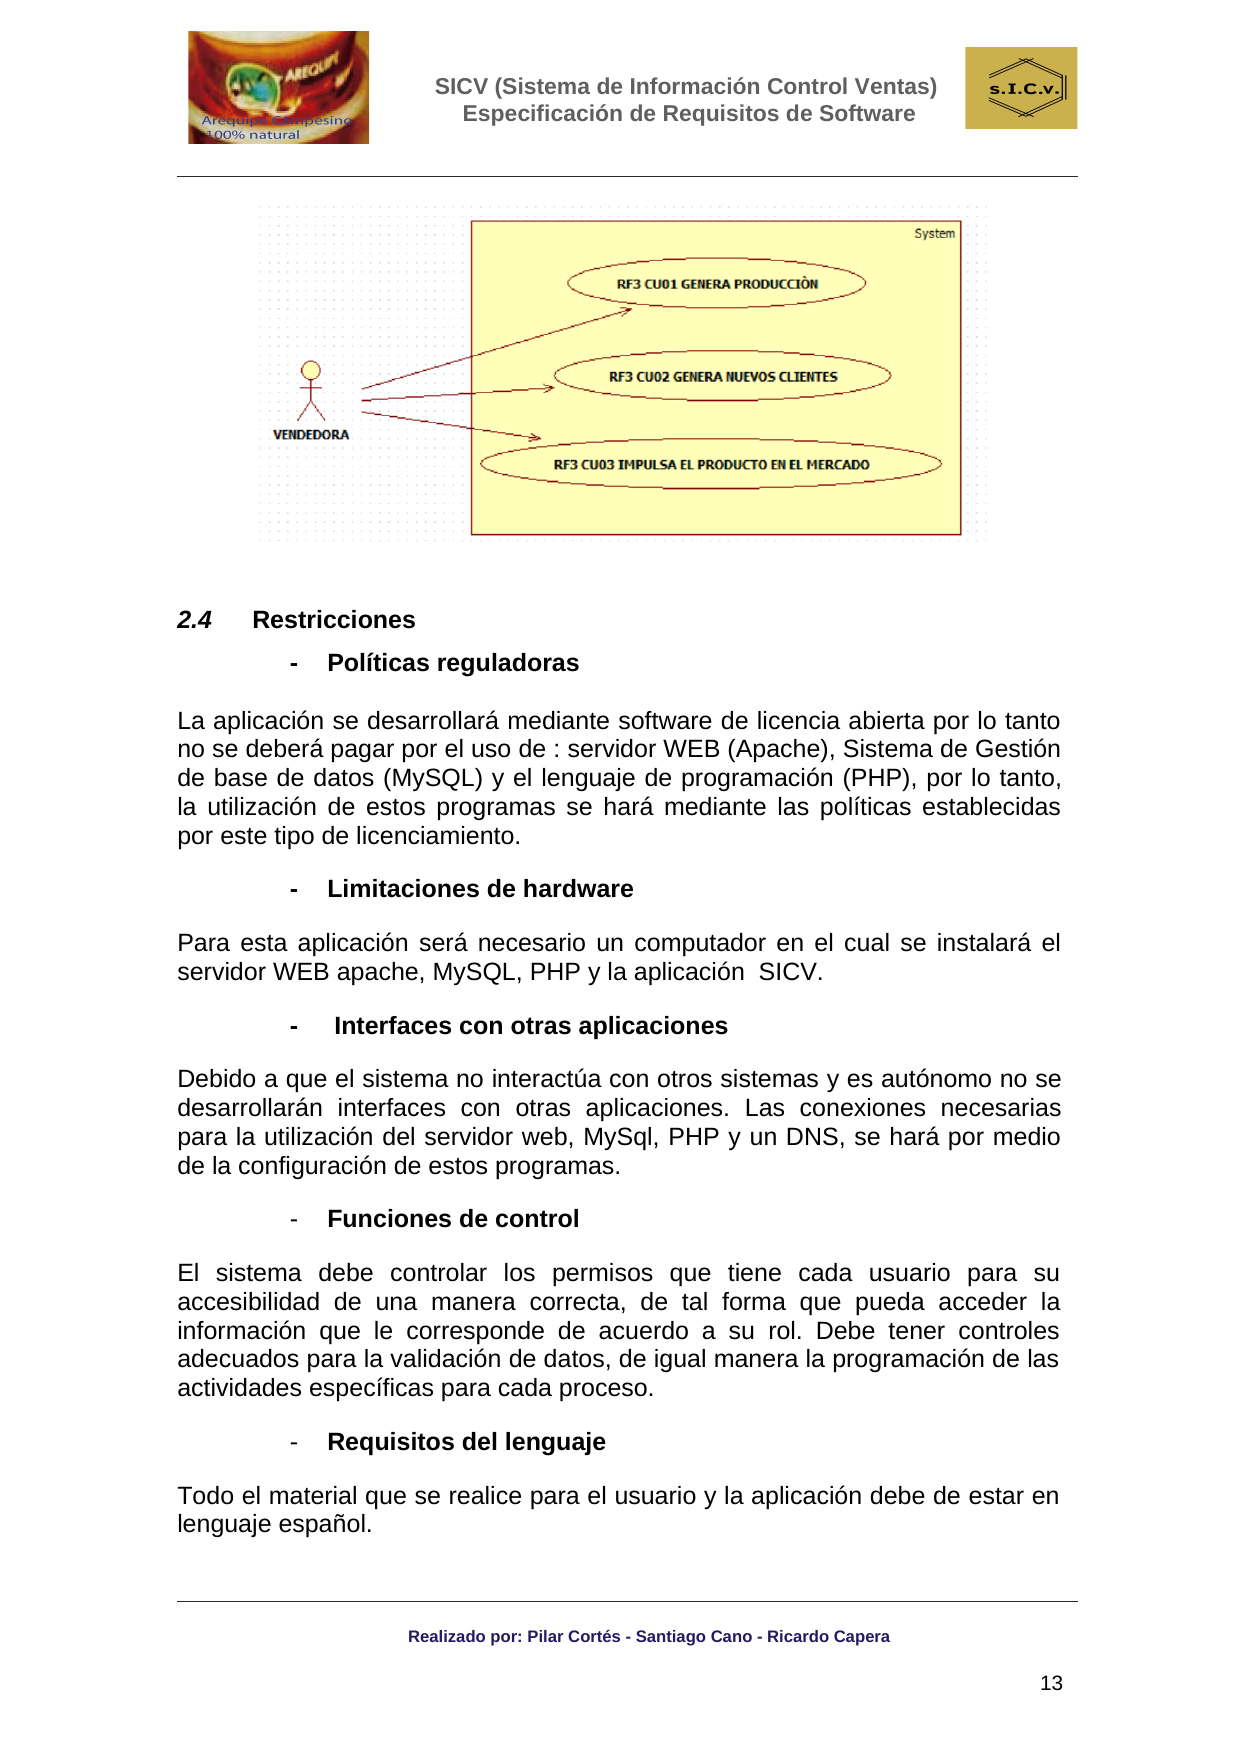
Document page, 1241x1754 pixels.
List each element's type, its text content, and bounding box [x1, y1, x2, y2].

picture [965, 47, 1078, 129]
picture [253, 200, 987, 544]
text Debido a que el sistema no interactúa con otros sistemas y es autónomo no se desarrollarán interfaces con otras aplicaciones. Las conexiones necesarias para la utilización del servidor web, MySql, PHP y un DNS, se hará por medio de la configuración de estos programas. [177, 1064, 1063, 1179]
list Funciones de control [289, 1204, 1063, 1233]
list Políticas reguladoras [289, 648, 1063, 677]
list Requisitos del lenguaje [289, 1427, 1063, 1456]
text La aplicación se desarrollará mediante software de licencia abierta por lo tanto no se deberá pagar por el uso de : servidor WEB (Apache), Sistema de Gestión de base de datos (MySQL) y el lenguaje de programación (PHP), por lo tanto, la utilización de estos programas se hará mediante las políticas establecidas por este tipo de licenciamiento. [177, 706, 1063, 849]
subtitle 2.4 Restricciones [177, 605, 1063, 634]
text Todo el material que se realice para el usuario y la aplicación debe de estar en lenguaje español. [177, 1481, 1062, 1538]
list Interfaces con otras aplicaciones [289, 1011, 1063, 1039]
picture [188, 31, 370, 144]
list Limitaciones de hardware [289, 874, 1063, 903]
text El sistema debe controlar los permisos que tiene cada usuario para su accesibilidad de una manera correcta, de tal forma que pueda acceder la información que le corresponde de acuerdo a su rol. Debe tener controles adecuados para la validación de datos, de igual manera la programación de las actividades específicas para cada proceso. [177, 1258, 1062, 1402]
text Para esta aplicación será necesario un computador en el cual se instalará el servidor WEB apache, MySQL, PHP y la aplicación SICV. [177, 928, 1063, 986]
